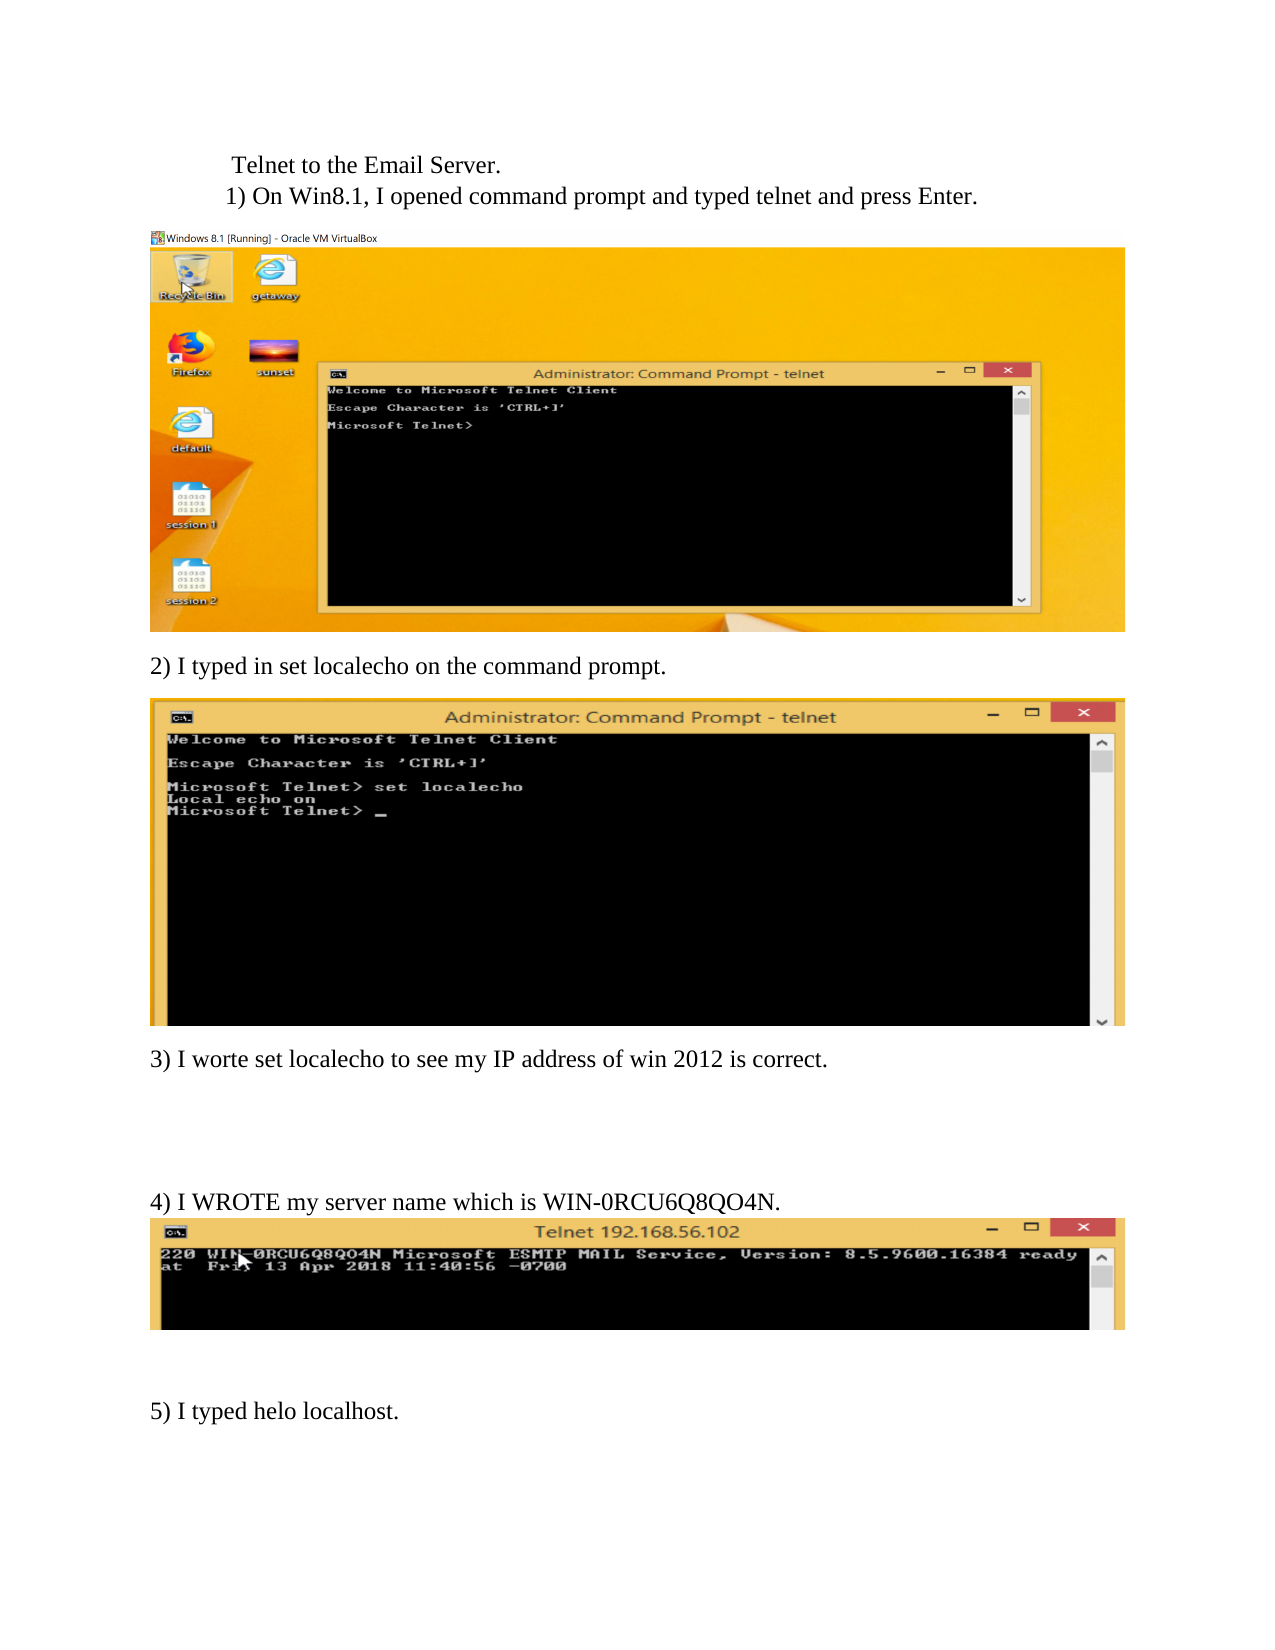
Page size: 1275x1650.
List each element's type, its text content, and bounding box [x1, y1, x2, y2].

list Telnet to the Email Server. [225, 150, 1125, 179]
picture [150, 698, 1125, 1026]
list 1) On Win8.1, I opened command prompt and typed telnet and press Enter. [225, 181, 1125, 210]
text 2) I typed in set localecho on the command prompt. [150, 651, 1125, 679]
picture [150, 228, 1125, 632]
picture [150, 1218, 1125, 1330]
text 5) I typed helo localhost. [150, 1396, 1125, 1425]
text 3) I worte set localecho to see my IP address of win 2012 is correct. [150, 1044, 1125, 1073]
text 4) I WROTE my server name which is WIN-0RCU6Q8QO4N. [150, 1187, 1125, 1218]
